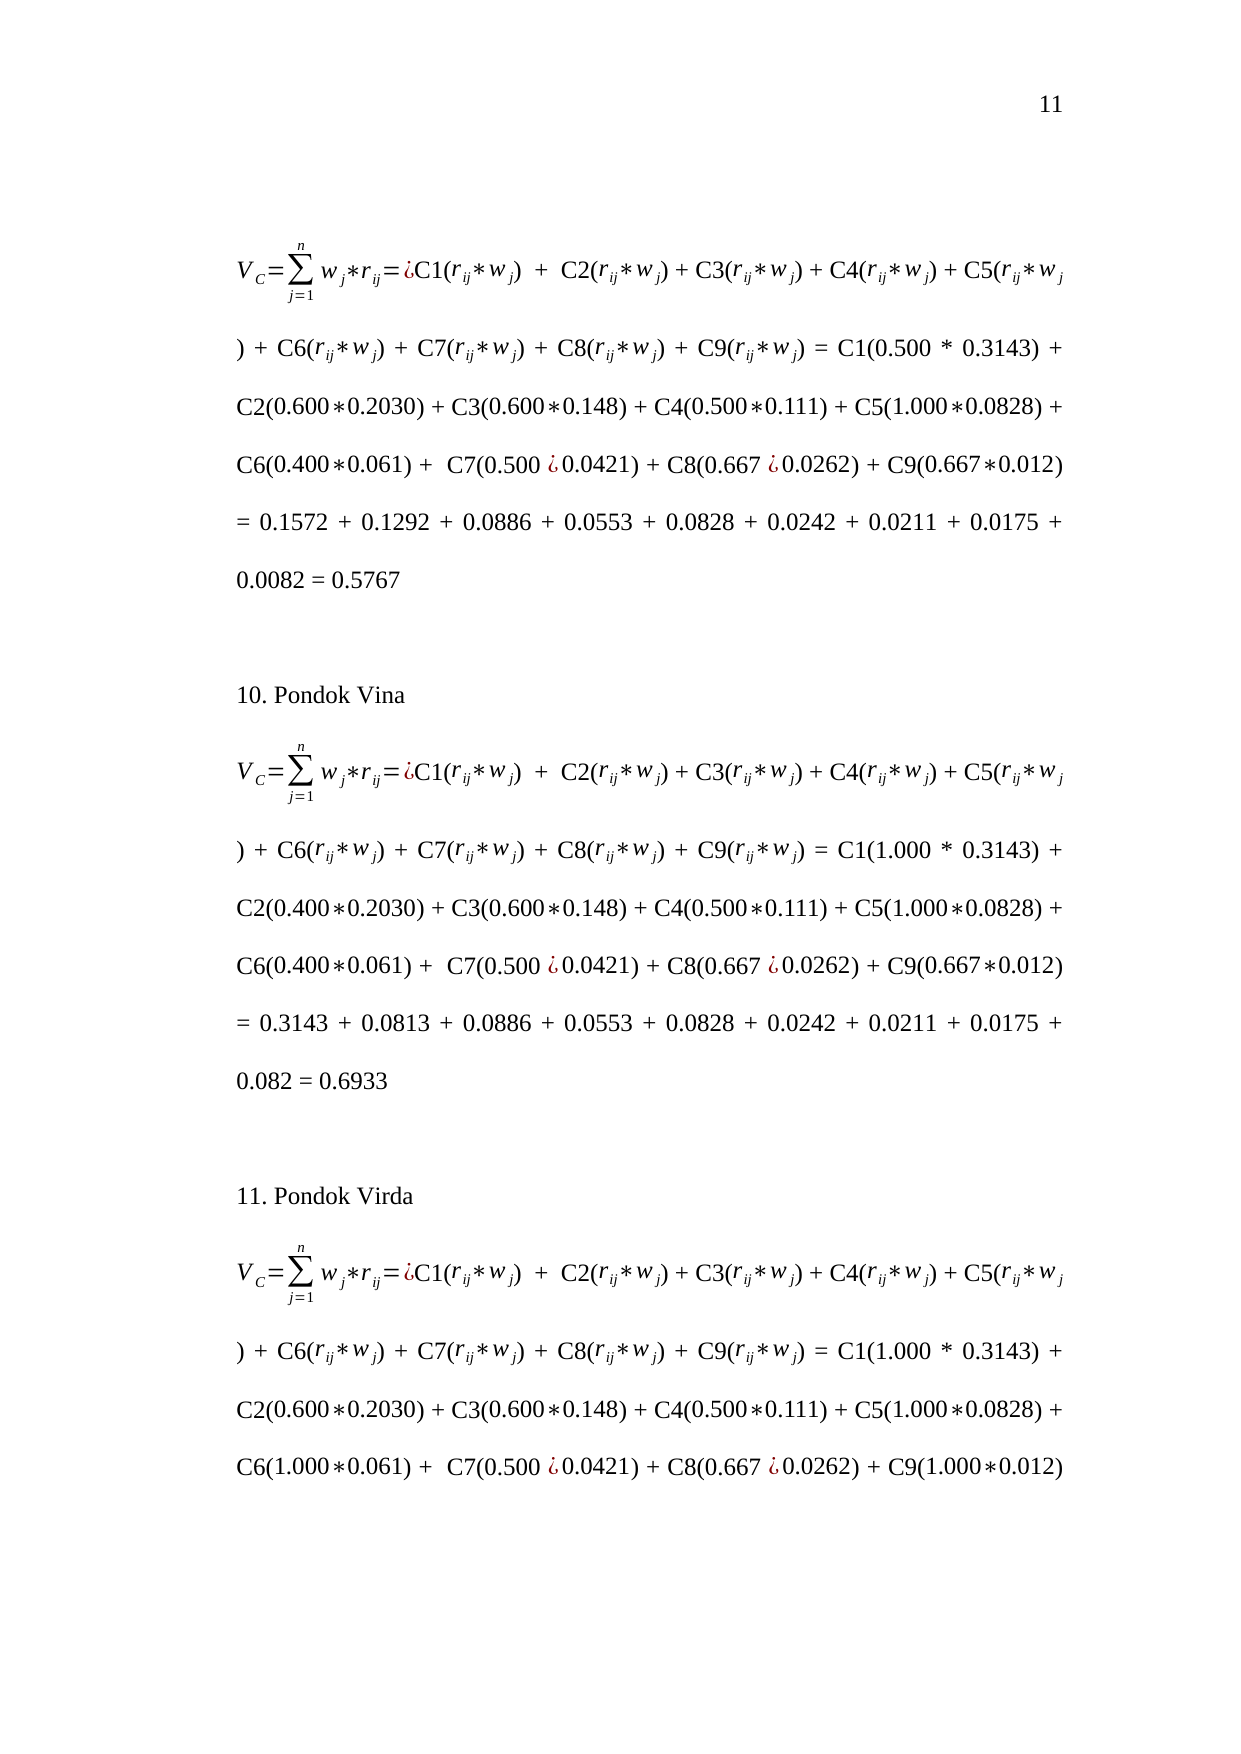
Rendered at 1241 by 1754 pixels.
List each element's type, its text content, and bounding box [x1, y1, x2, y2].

text 11. Pondok Virda [236, 1181, 1063, 1210]
text C1() + C2() + C3() + C4() + C5() + C6() + C7() + C8() + C9() = C1(1.000 * 0.3143) + C2() + C3() + C4() + C5() + C6() + C7(0.500 ) + C8(0.667 ) + C9() = 0.3143 + 0.0813 + 0.0886 + 0.0553 + 0.0828 + 0.0242 + 0.0211 + 0.0175 + 0.082 = 0.6933 [236, 737, 1063, 1095]
text C1() + C2() + C3() + C4() + C5() + C6() + C7() + C8() + C9() = C1(0.500 * 0.3143) + C2() + C3() + C4() + C5() + C6() + C7(0.500 ) + C8(0.667 ) + C9() = 0.1572 + 0.1292 + 0.0886 + 0.0553 + 0.0828 + 0.0242 + 0.0211 + 0.0175 + 0.0082 = 0.5767 [236, 236, 1063, 594]
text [236, 1238, 1063, 1481]
text 10. Pondok Vina [236, 680, 1063, 709]
